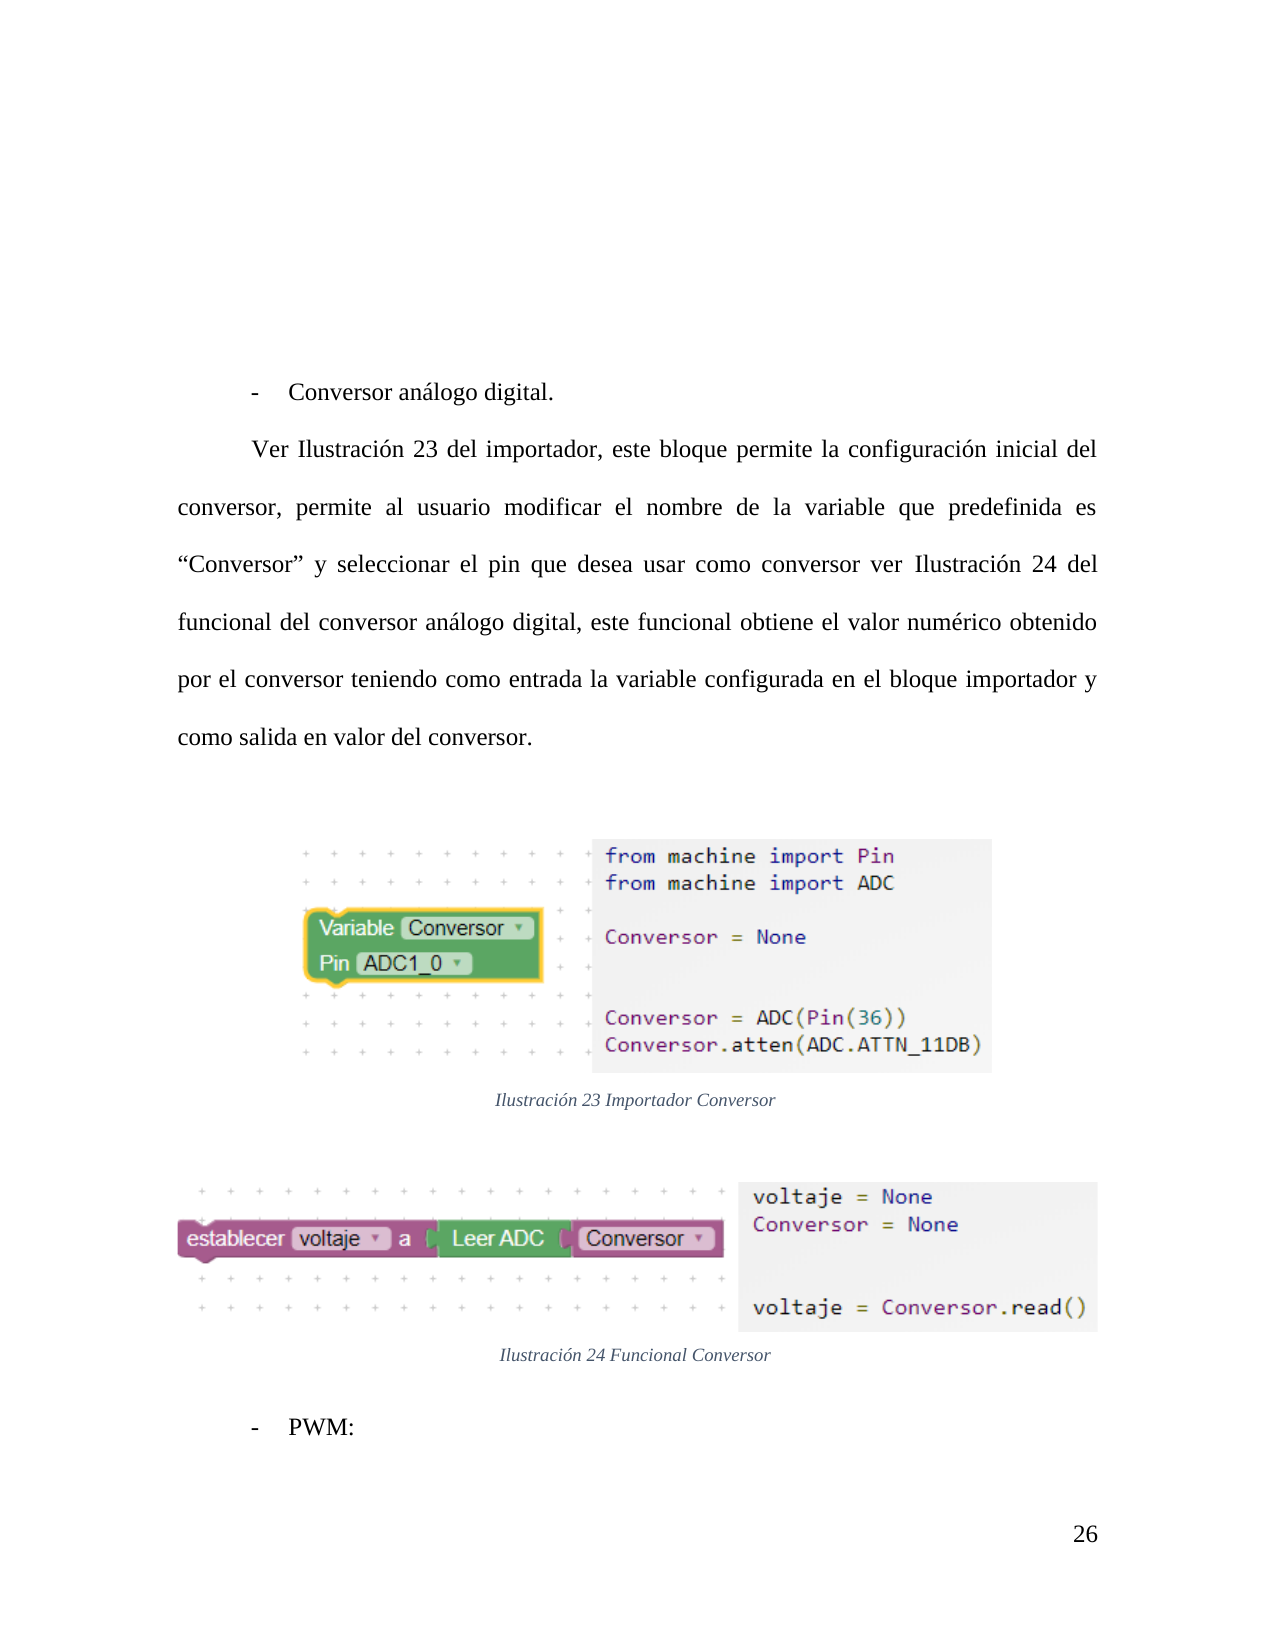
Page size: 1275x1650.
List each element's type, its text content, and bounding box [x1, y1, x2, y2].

list PWM: [251, 1412, 1098, 1441]
picture [283, 839, 992, 1073]
picture [177, 1182, 1098, 1332]
text Ver Ilustración 23 del importador, este bloque permite la configuración inicial del conversor, permite al usuario modificar el nombre de la variable que predefinida es “Conversor” y seleccionar el pin que desea usar como conversor ver Ilustración 24 del funcional del conversor análogo digital, este funcional obtiene el valor numérico obtenido por el conversor teniendo como entrada la variable configurada en el bloque importador y como salida en valor del conversor. [177, 434, 1098, 751]
list Conversor análogo digital. [251, 377, 1098, 406]
